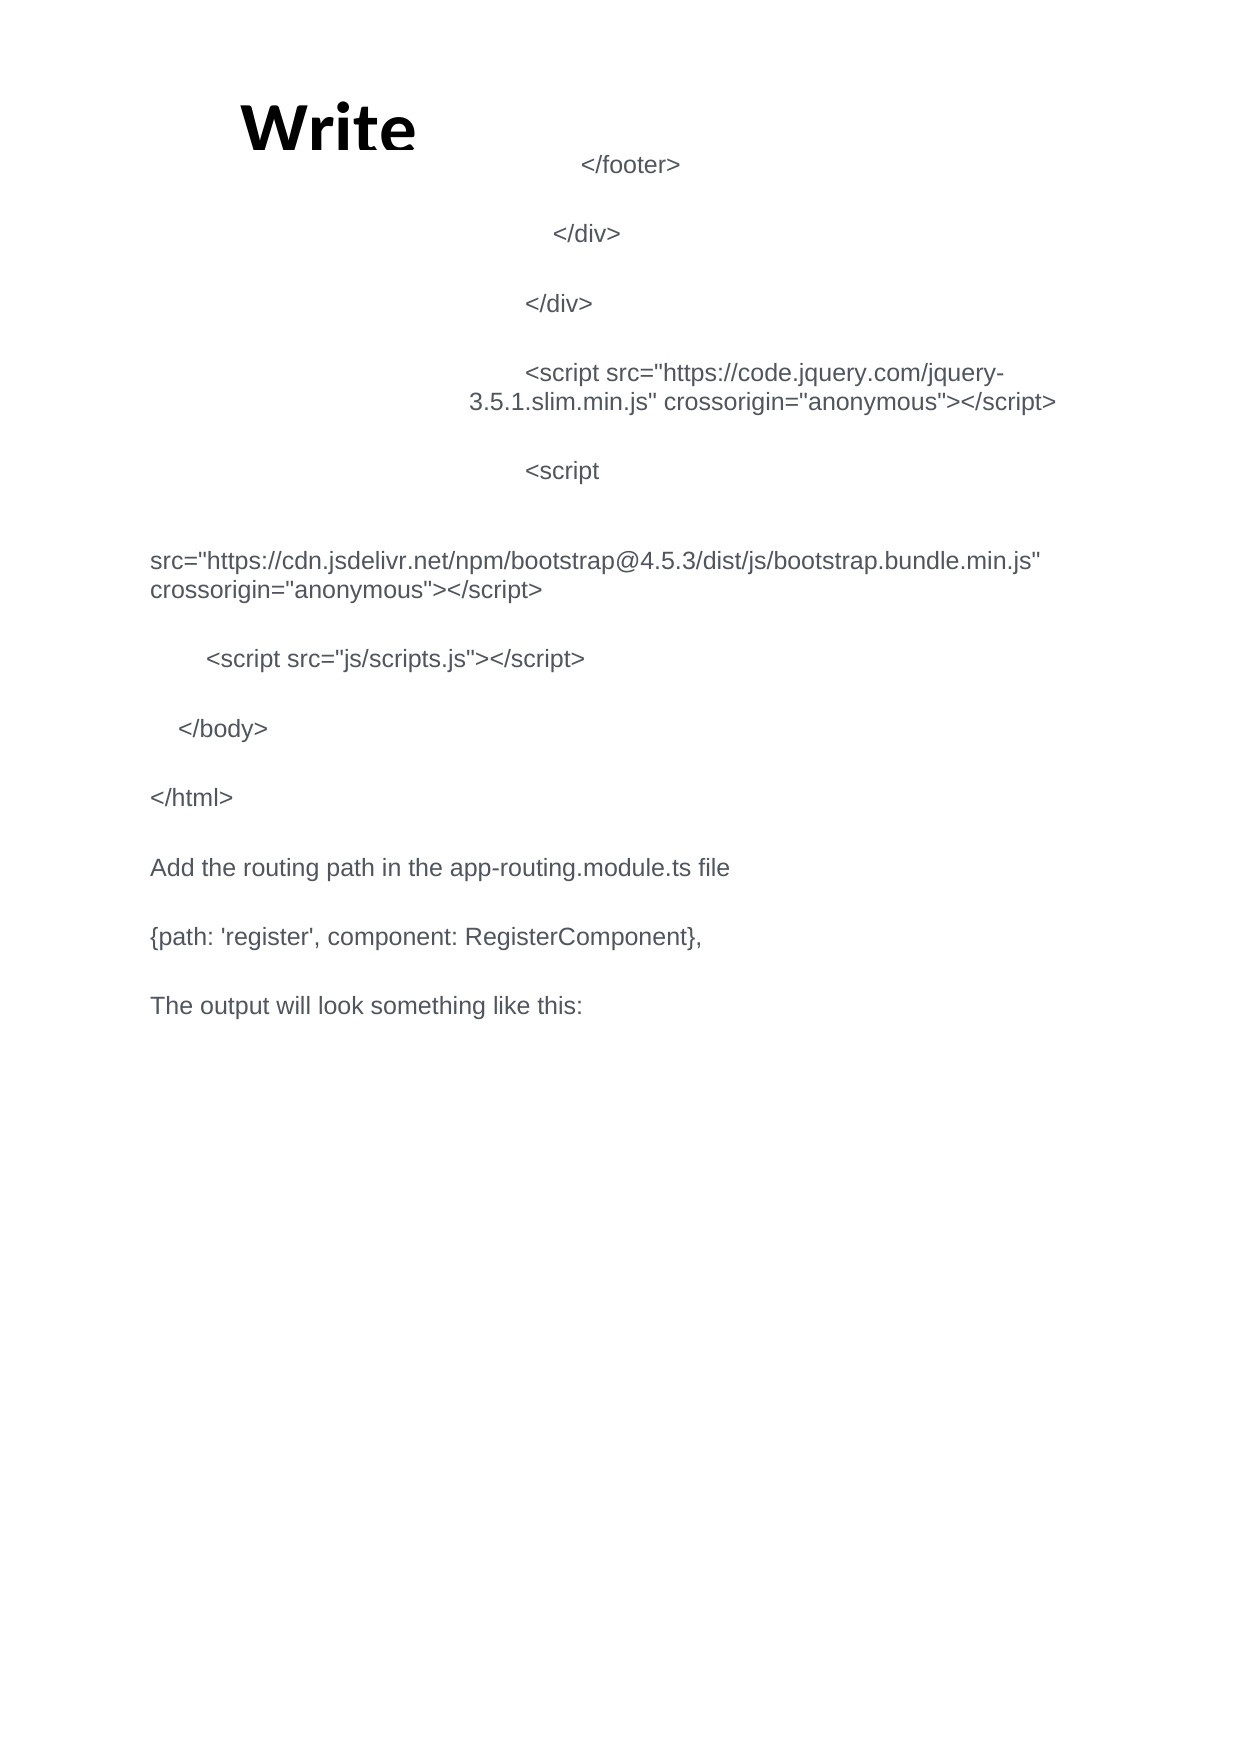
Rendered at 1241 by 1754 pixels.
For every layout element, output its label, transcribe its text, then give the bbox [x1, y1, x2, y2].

text </div> [150, 289, 1090, 317]
text {path: 'register', component: RegisterComponent}, [150, 922, 1090, 951]
text </div> [150, 219, 1090, 248]
text Add the routing path in the app-routing.module.ts file [150, 853, 1090, 881]
text <script src="https://code.jquery.com/jquery-3.5.1.slim.min.js" crossorigin="anonymous"></script> [150, 358, 1090, 416]
text <script src="js/scripts.js"></script> [150, 644, 1090, 673]
text The output will look something like this: [150, 991, 1090, 1020]
text <script src="https://cdn.jsdelivr.net/npm/bootstrap@4.5.3/dist/js/bootstrap.bundle.min.js" crossorigin="anonymous"></script> [150, 456, 1090, 604]
text </body> [150, 714, 1090, 743]
text </footer> [150, 150, 1090, 179]
text </html> [150, 783, 1090, 812]
